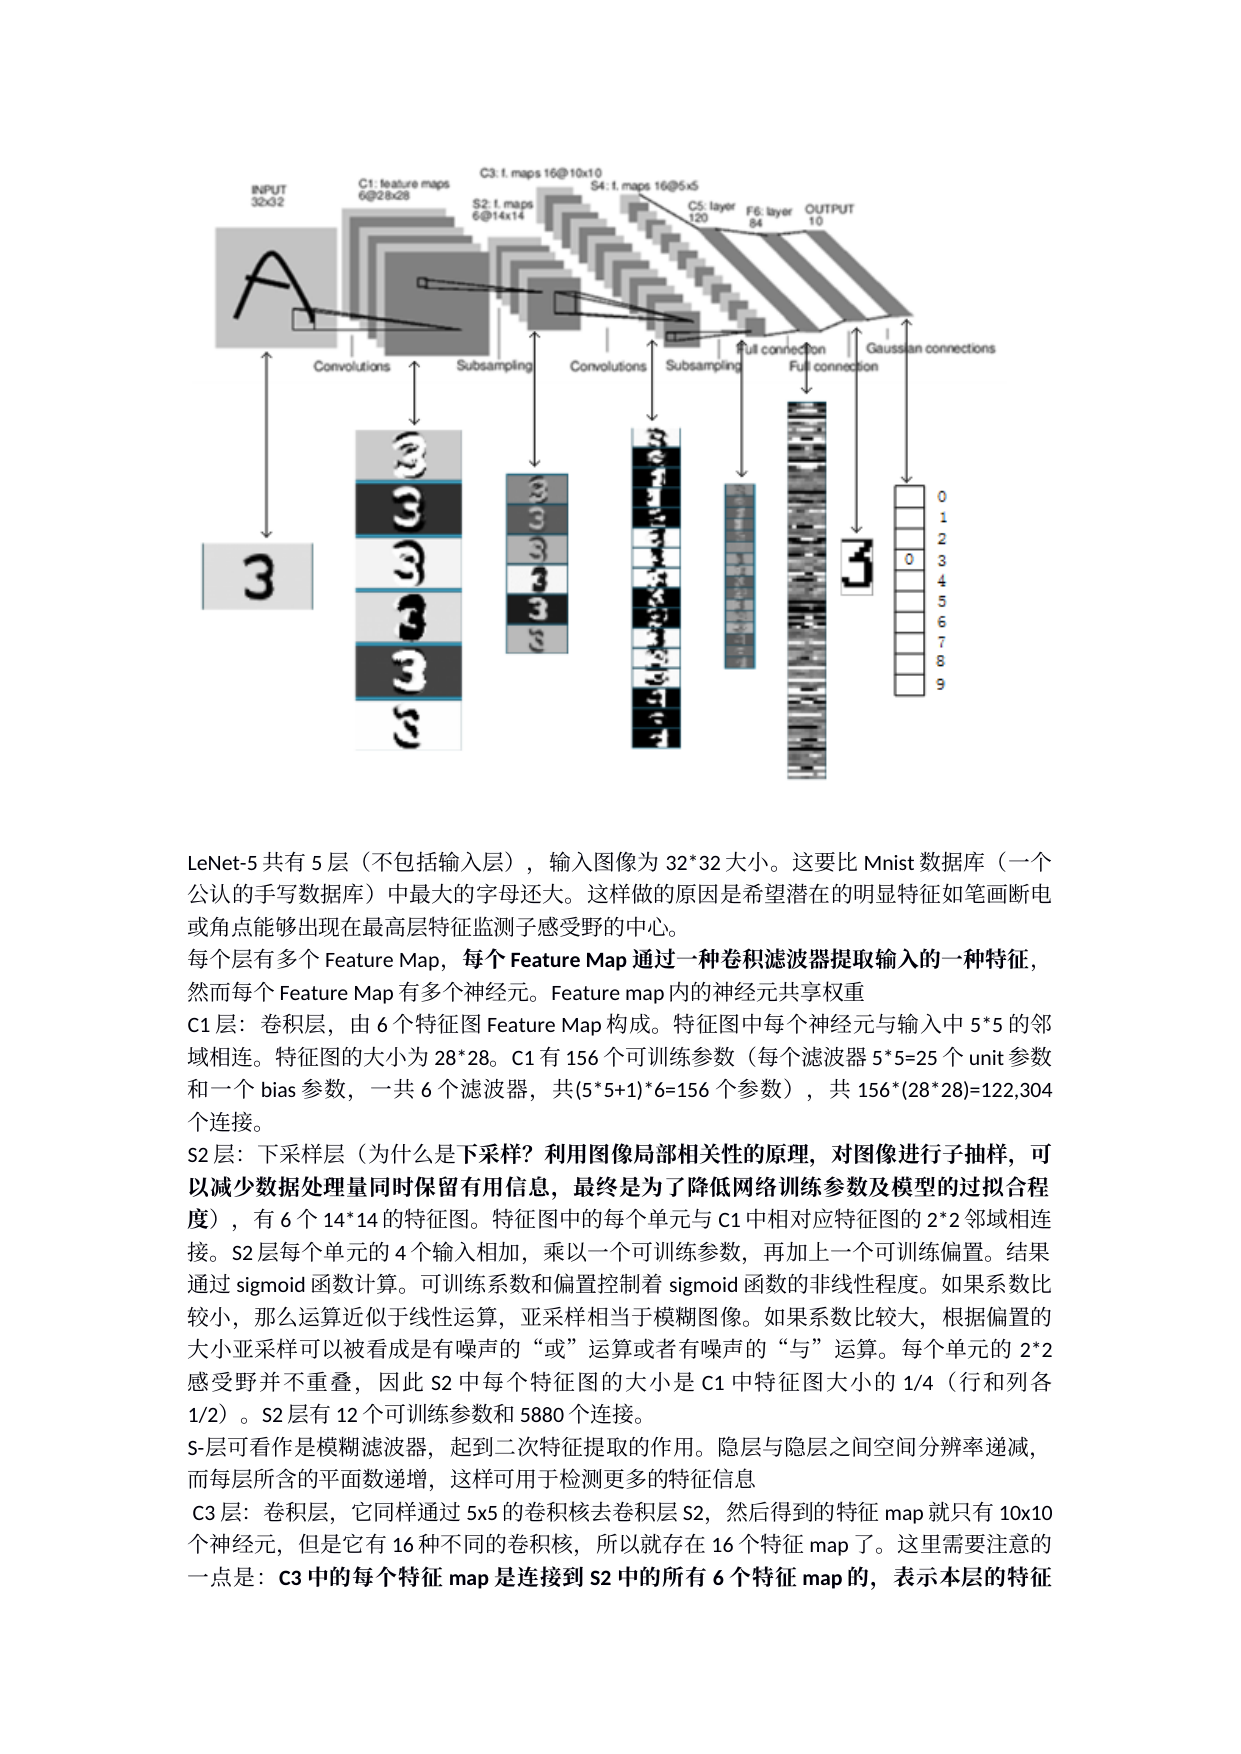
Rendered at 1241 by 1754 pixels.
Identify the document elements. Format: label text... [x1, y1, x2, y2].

text S2层：下采样层（为什么是下采样？利用图像局部相关性的原理，对图像进行子抽样，可以减少数据处理量同时保留有用信息，最终是为了降低网络训练参数及模型的过拟合程度），有6个14*14的特征图。特征图中的每个单元与C1中相对应特征图的2*2邻域相连接。S2层每个单元的4个输入相加，乘以一个可训练参数，再加上一个可训练偏置。结果通过sigmoid函数计算。可训练系数和偏置控制着sigmoid函数的非线性程度。如果系数比较小，那么运算近似于线性运算，亚采样相当于模糊图像。如果系数比较大，根据偏置的大小亚采样可以被看成是有噪声的“或”运算或者有噪声的“与”运算。每个单元的2*2感受野并不重叠，因此S2中每个特征图的大小是C1中特征图大小的1/4（行和列各1/2）。S2层有12个可训练参数和5880个连接。 [187, 1137, 1053, 1429]
text 每个层有多个Feature Map，每个Feature Map通过一种卷积滤波器提取输入的一种特征，然而每个Feature Map有多个神经元。Feature map内的神经元共享权重 [187, 942, 1053, 1007]
picture [187, 162, 1019, 798]
text C1层：卷积层，由6个特征图Feature Map构成。特征图中每个神经元与输入中5*5的邻域相连。特征图的大小为28*28。C1有156个可训练参数（每个滤波器5*5=25个unit参数和一个bias参数，一共6个滤波器，共(5*5+1)*6=156个参数），共156*(28*28)=122,304个连接。 [187, 1007, 1053, 1137]
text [187, 1494, 1053, 1592]
text LeNet-5共有5层（不包括输入层），输入图像为32*32大小。这要比Mnist数据库（一个公认的手写数据库）中最大的字母还大。这样做的原因是希望潜在的明显特征如笔画断电或角点能够出现在最高层特征监测子感受野的中心。 [187, 844, 1053, 942]
text S-层可看作是模糊滤波器，起到二次特征提取的作用。隐层与隐层之间空间分辨率递减，而每层所含的平面数递增，这样可用于检测更多的特征信息 [187, 1429, 1053, 1494]
